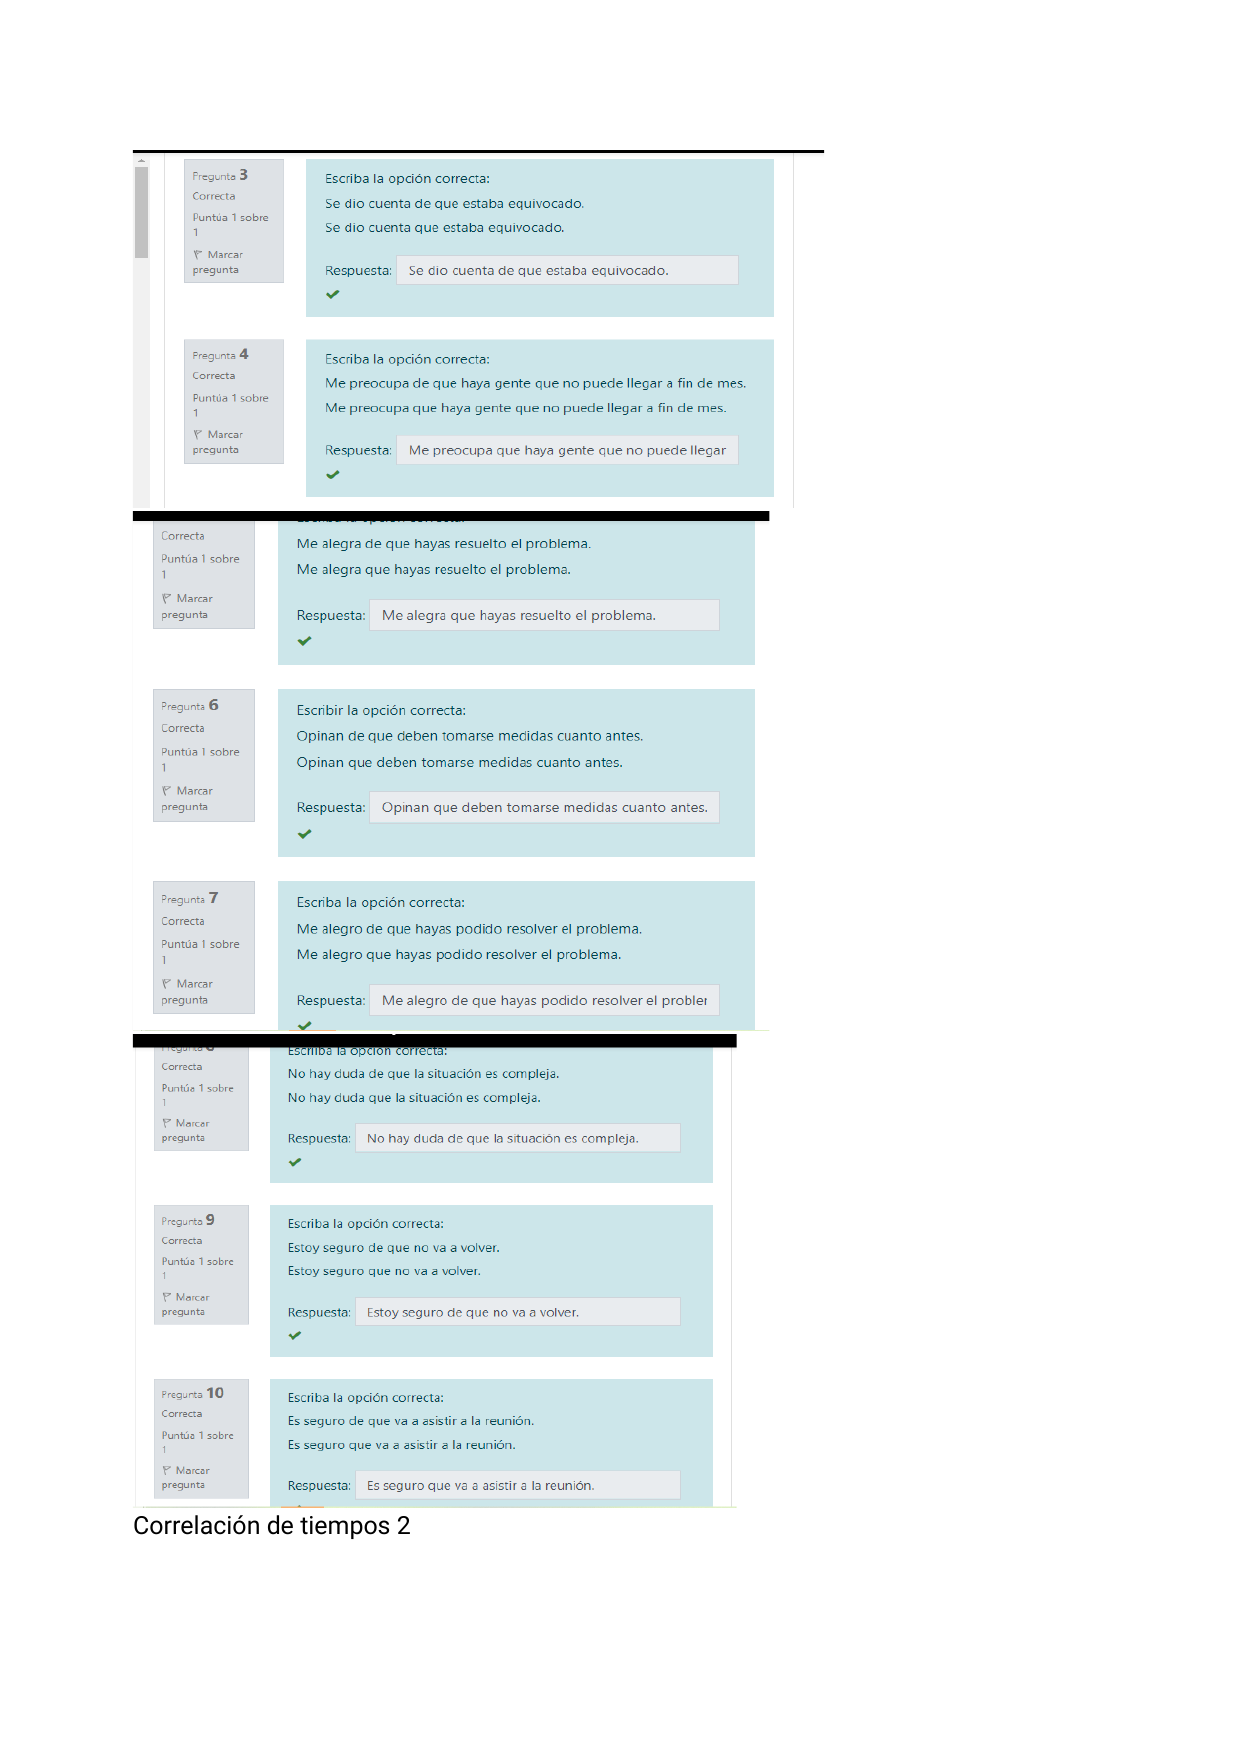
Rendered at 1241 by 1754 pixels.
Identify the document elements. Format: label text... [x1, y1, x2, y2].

picture [132, 1034, 737, 1508]
picture [132, 511, 770, 1031]
text Correlación de tiempos 2 [133, 1512, 1090, 1541]
picture [132, 150, 825, 508]
